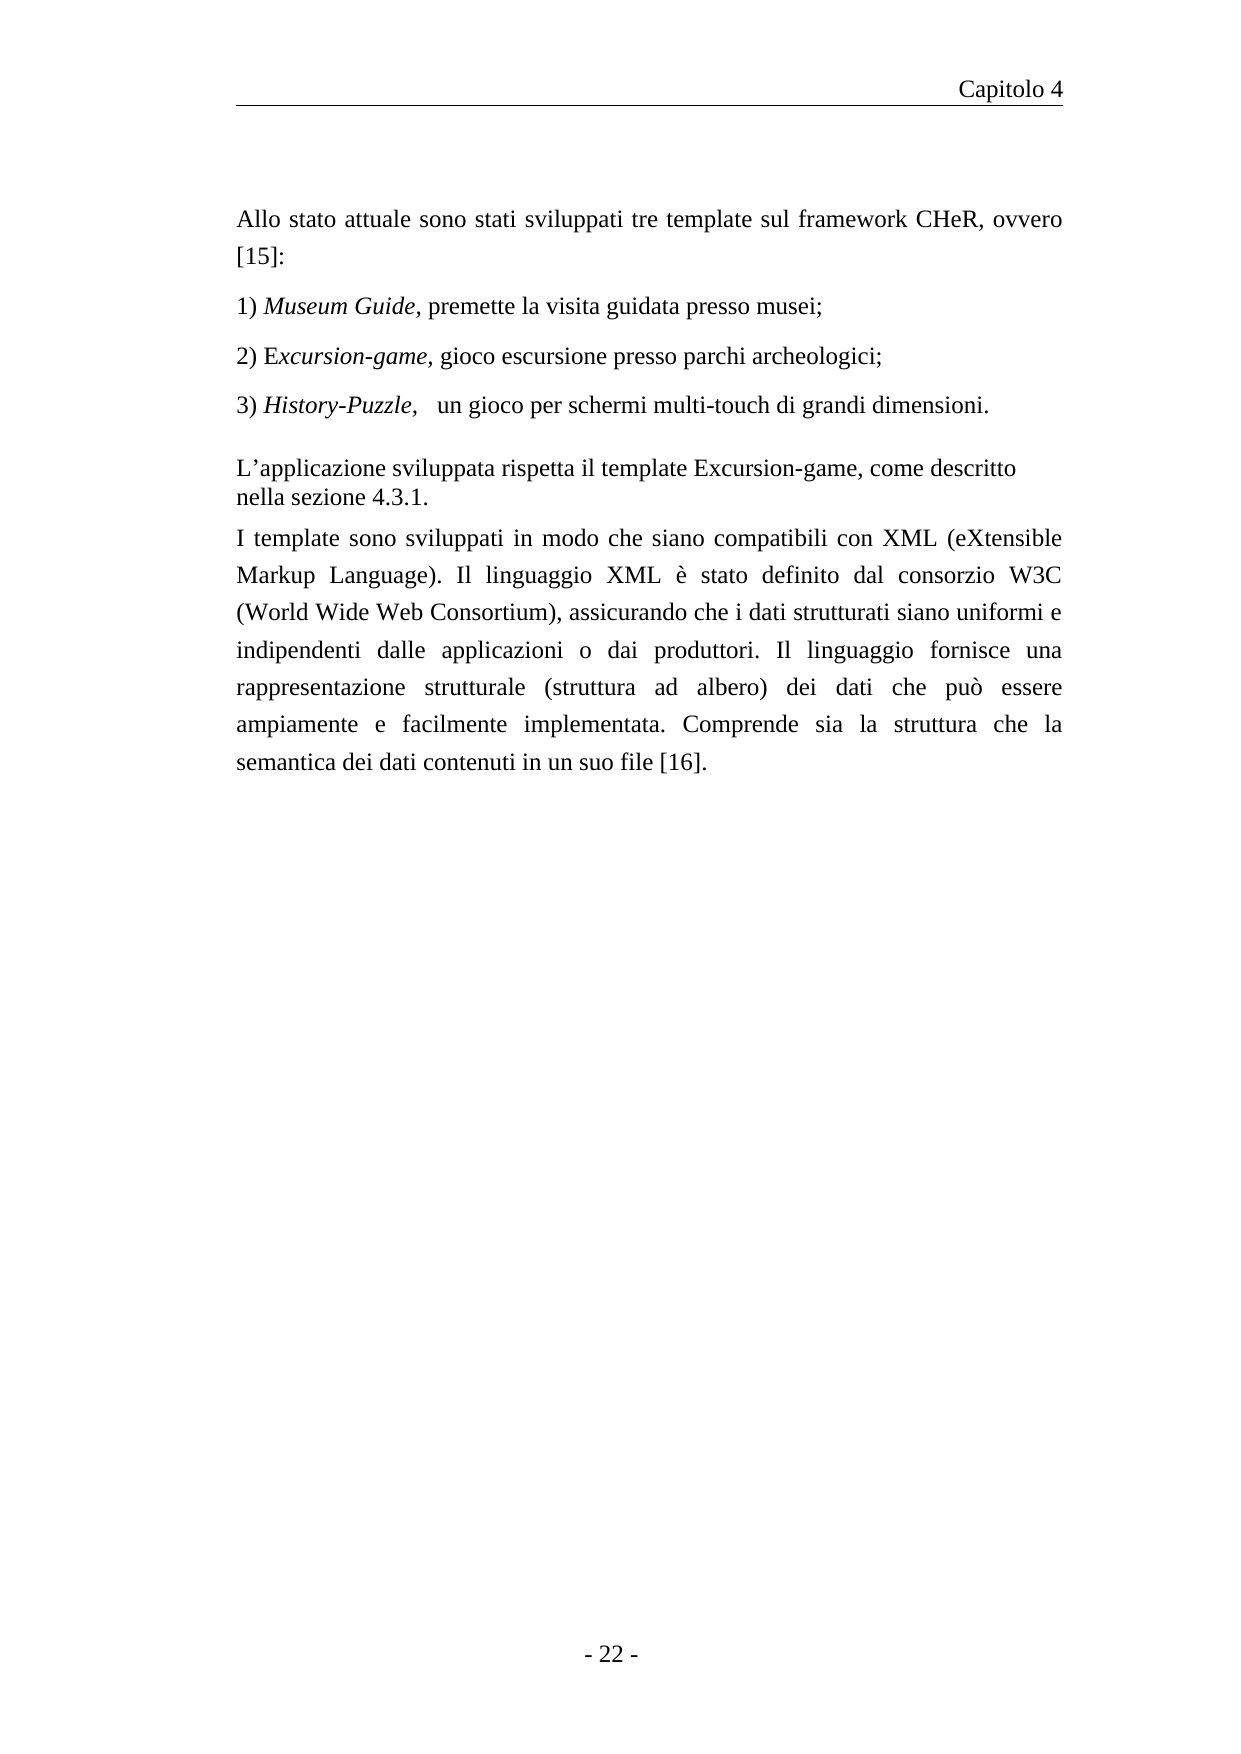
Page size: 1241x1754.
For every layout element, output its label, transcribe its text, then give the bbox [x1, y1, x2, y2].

subtitle L’applicazione sviluppata rispetta il template Excursion-game, come descritto nella sezione 4.3.1. [236, 453, 1063, 510]
text 1) Museum Guide, premette la visita guidata presso musei; [236, 291, 1063, 320]
text 2) Excursion-game, gioco escursione presso parchi archeologici; [236, 341, 1063, 369]
text 3) History-Puzzle, un gioco per schermi multi-touch di grandi dimensioni. [236, 391, 1063, 419]
text Allo stato attuale sono stati sviluppati tre template sul framework CHeR, ovvero [15]: [236, 204, 1063, 270]
text I template sono sviluppati in modo che siano compatibili con XML (eXtensible Markup Language). Il linguaggio XML è stato definito dal consorzio W3C (World Wide Web Consortium), assicurando che i dati strutturati siano uniformi e indipendenti dalle applicazioni o dai produttori. Il linguaggio fornisce una rappresentazione strutturale (struttura ad albero) dei dati che può essere ampiamente e facilmente implementata. Comprende sia la struttura che la semantica dei dati contenuti in un suo file [16]. [236, 523, 1063, 775]
